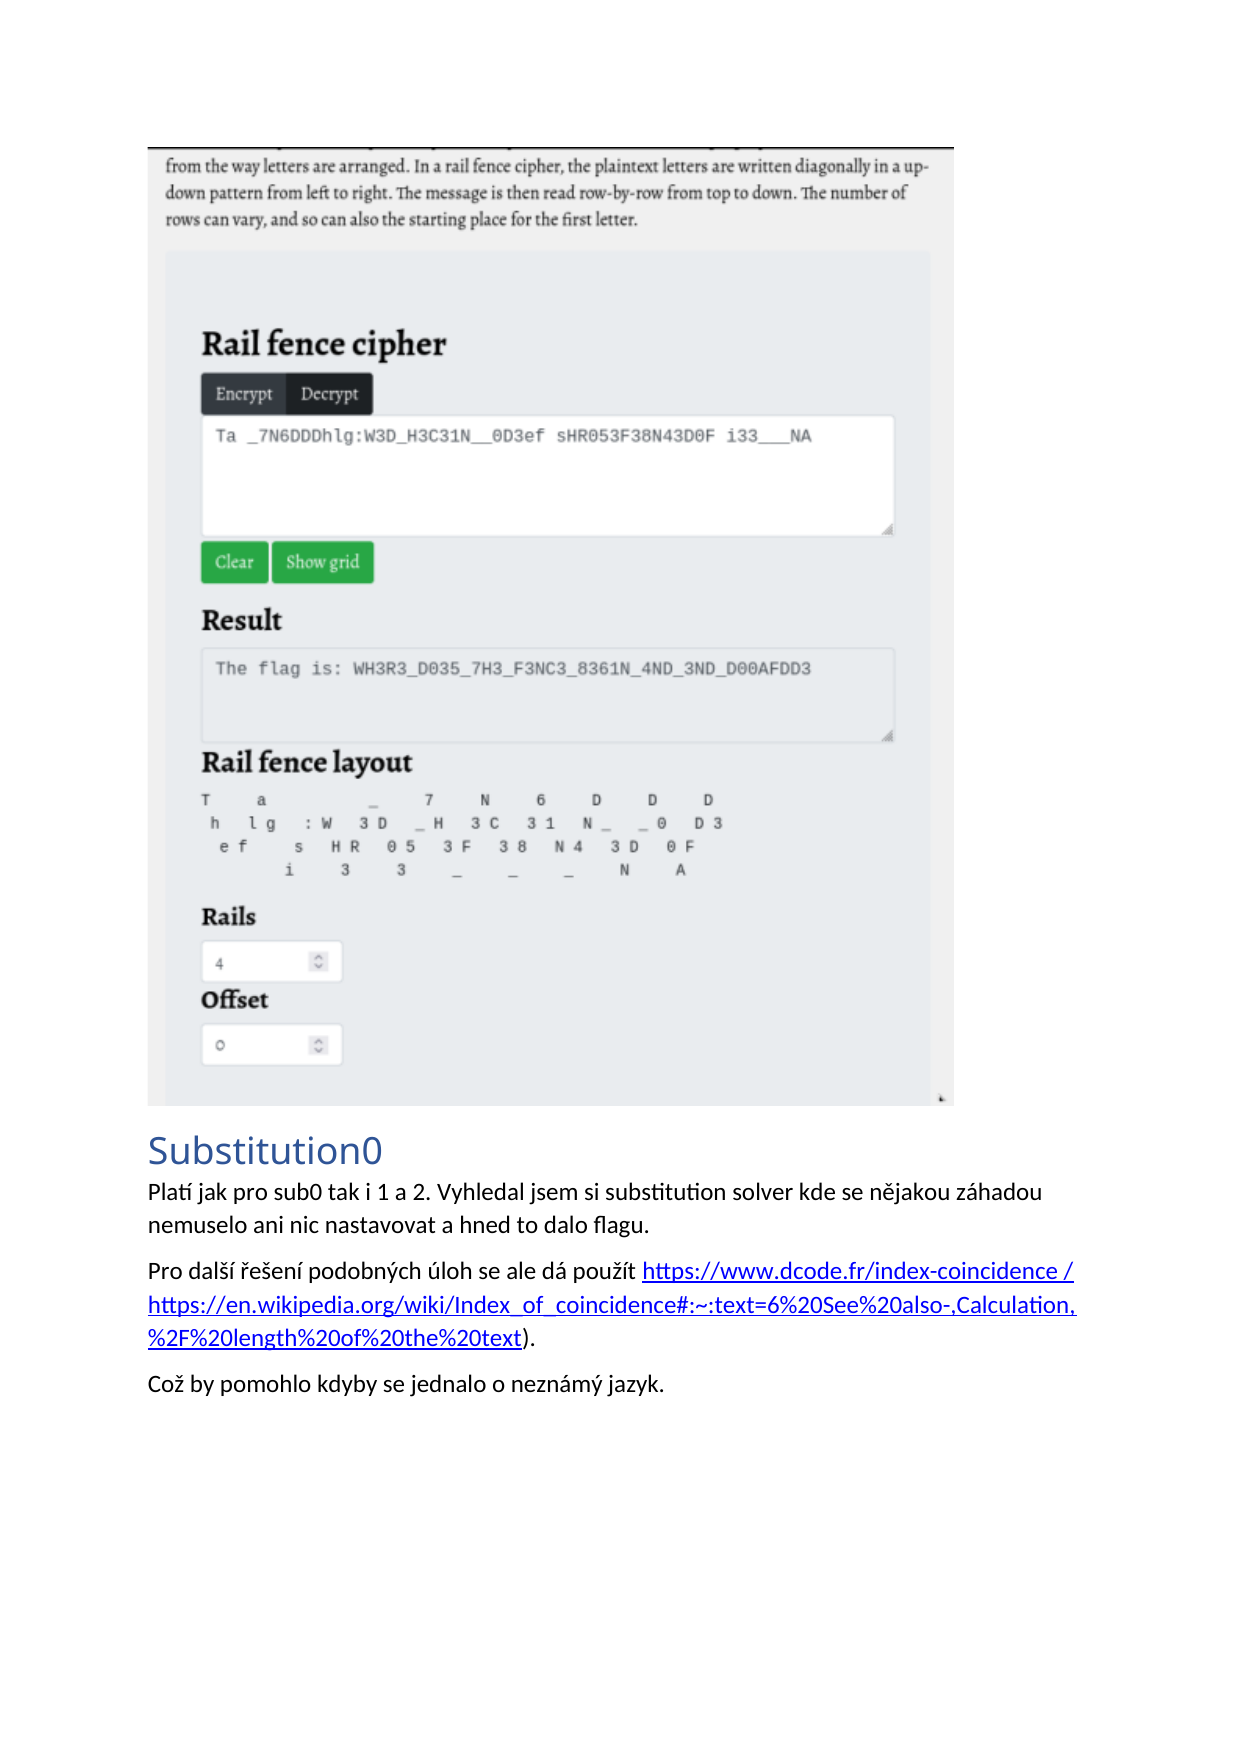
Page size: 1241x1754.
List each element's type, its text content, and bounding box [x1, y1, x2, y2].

picture [147, 147, 954, 1106]
subtitle Substitution0 [148, 1125, 1093, 1176]
text Platí jak pro sub0 tak i 1 a 2. Vyhledal jsem si substitution solver kde se nějakou záhadou nemuselo ani nic nastavovat a hned to dalo flagu. [148, 1176, 1093, 1240]
text Pro další řešení podobných úloh se ale dá použít https://www.dcode.fr/index-coincidence / https://en.wikipedia.org/wiki/Index_of_coincidence#:~:text=6%20See%20also-,Calculation,%2F%20length%20of%20the%20text). [148, 1255, 1093, 1353]
text Což by pomohlo kdyby se jednalo o neznámý jazyk. [148, 1368, 1093, 1399]
